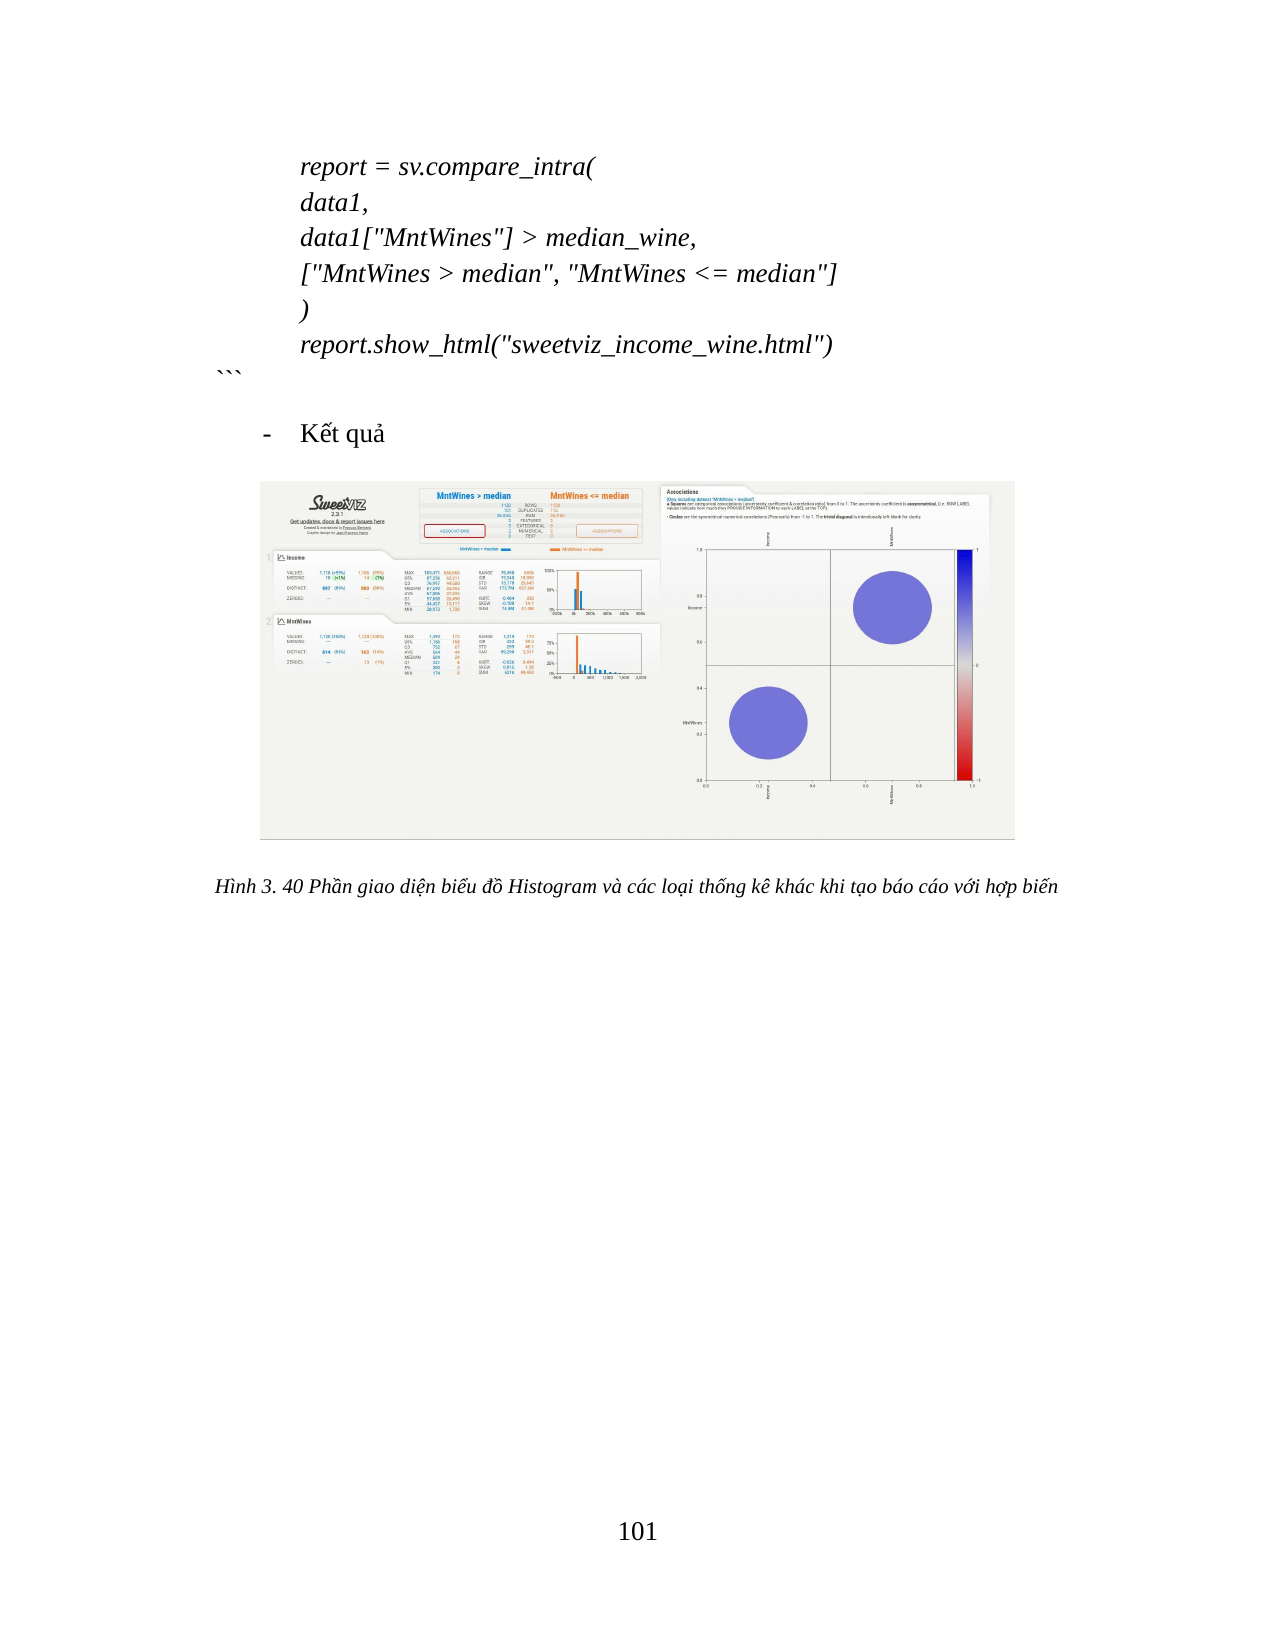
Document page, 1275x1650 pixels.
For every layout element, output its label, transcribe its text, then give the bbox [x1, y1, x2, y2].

text ``` [216, 364, 1125, 396]
text report = sv.compare_intra( [300, 150, 1125, 181]
text Hình 3. 40 Phần giao diện biểu đồ Histogram và các loại thống kê khác khi tạo báo cáo với hợp biến [150, 874, 1125, 898]
text ["MntWines > median", "MntWines <= median"] [300, 257, 1125, 288]
text data1, [300, 186, 1125, 217]
picture [259, 481, 1015, 840]
text Kết quả [262, 417, 1125, 448]
text report.show_html("sweetviz_income_wine.html") [300, 329, 1125, 360]
text ) [300, 293, 1125, 324]
text data1["MntWines"] > median_wine, [300, 221, 1125, 253]
